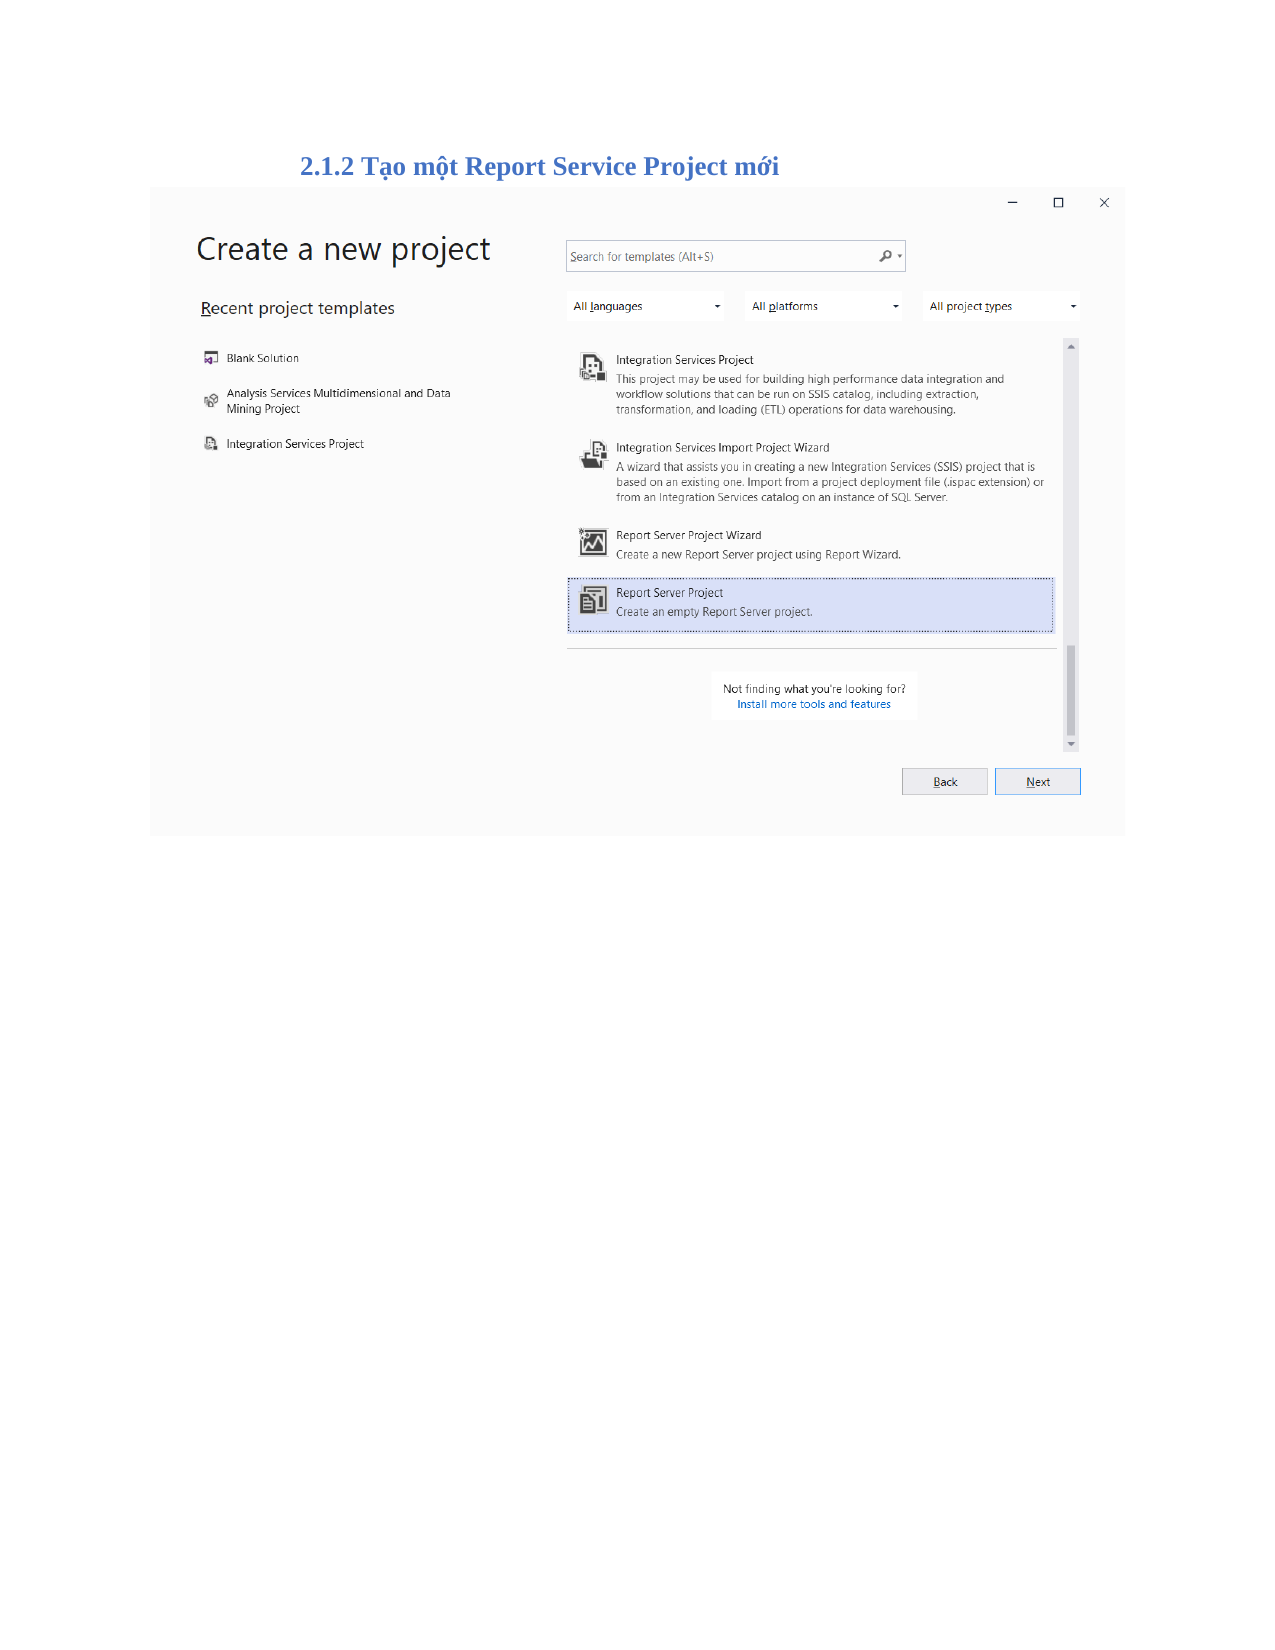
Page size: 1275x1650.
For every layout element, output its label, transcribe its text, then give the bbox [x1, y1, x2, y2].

subtitle 2.1.2 Tạo một Report Service Project mới [150, 150, 1125, 181]
picture [150, 187, 1125, 836]
